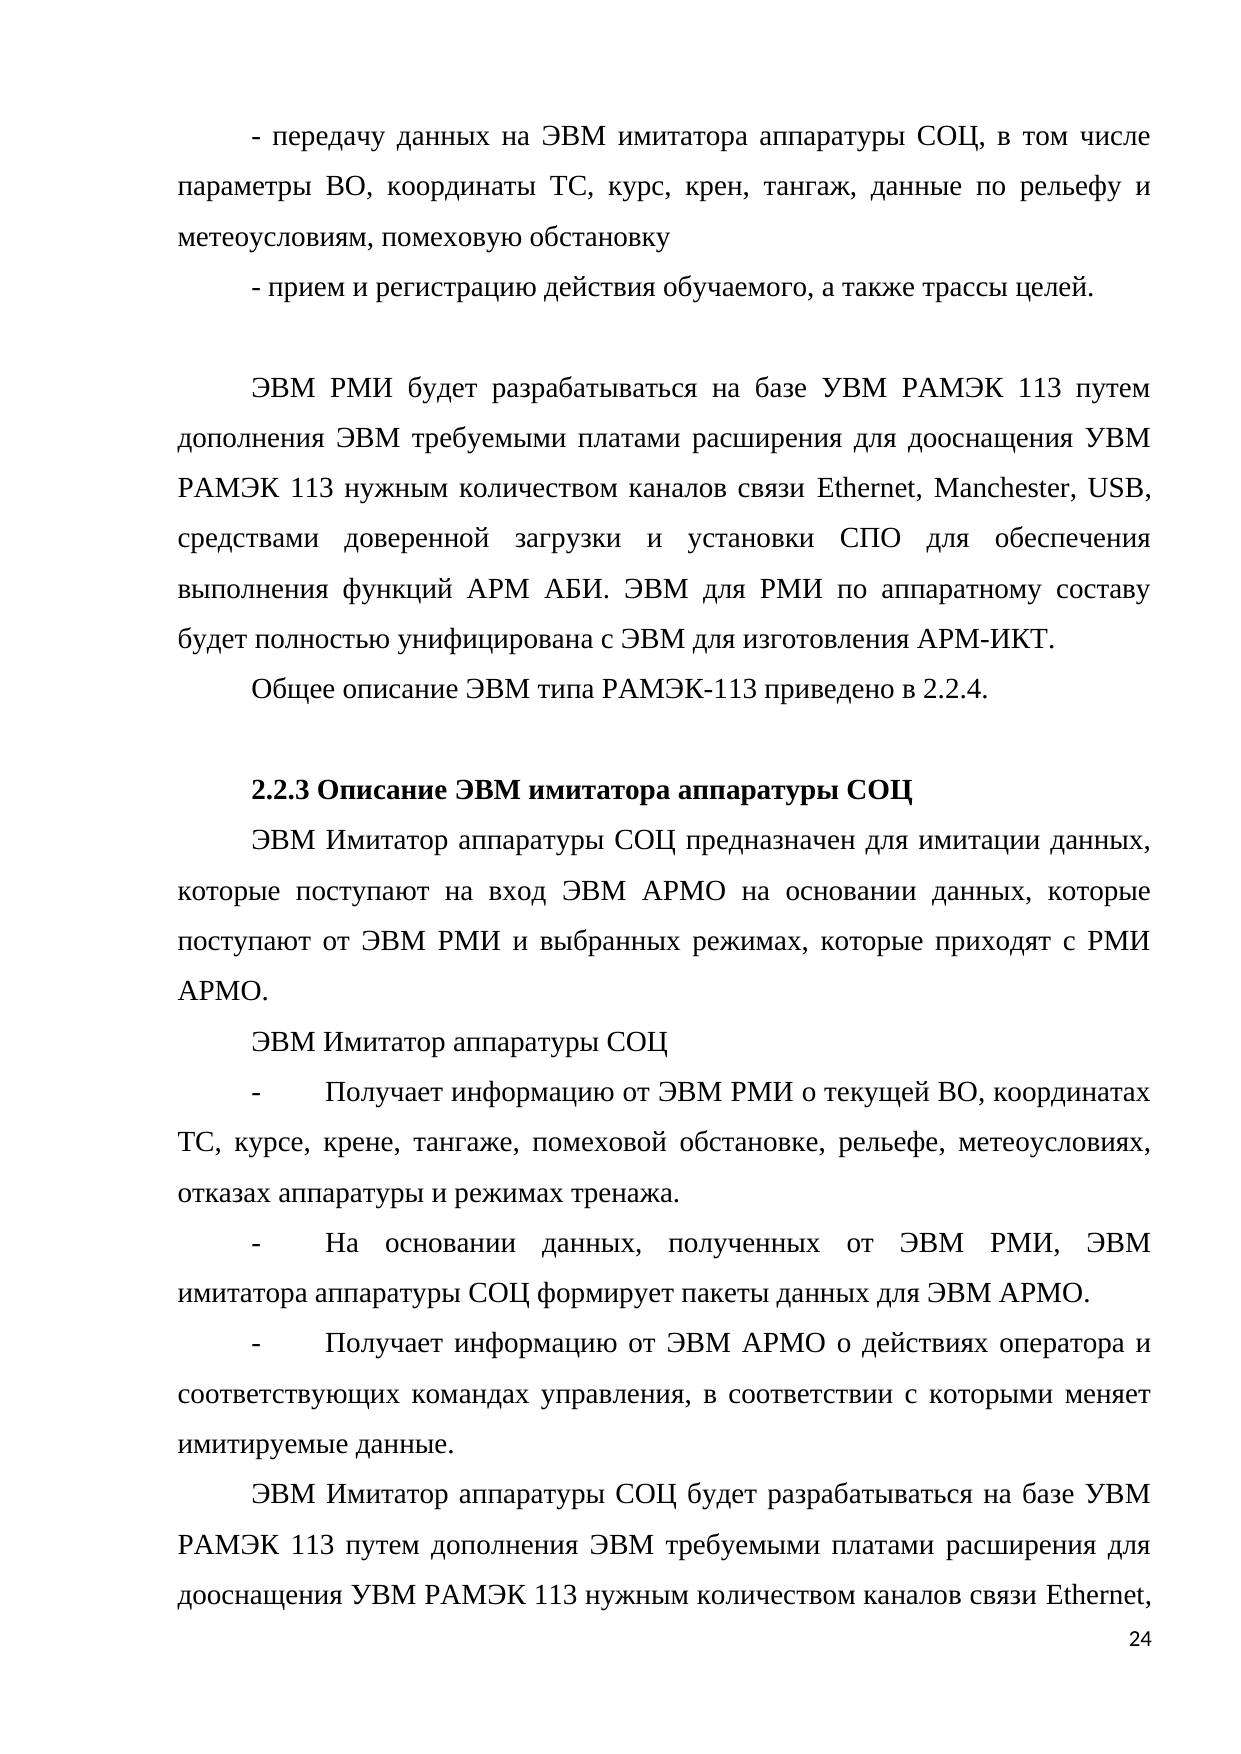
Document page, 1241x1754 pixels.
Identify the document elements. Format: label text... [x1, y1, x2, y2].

text ЭВМ Имитатор аппаратуры СОЦ [177, 1024, 1152, 1057]
text - Получает информацию от ЭВМ РМИ о текущей ВО, координатах ТС, курсе, крене, тангаже, помеховой обстановке, рельефе, метеоусловиях, отказах аппаратуры и режимах тренажа. [177, 1074, 1152, 1208]
text ЭВМ Имитатор аппаратуры СОЦ предназначен для имитации данных, которые поступают на вход ЭВМ АРМО на основании данных, которые поступают от ЭВМ РМИ и выбранных режимах, которые приходят с РМИ АРМО. [177, 822, 1152, 1007]
text ЭВМ РМИ будет разрабатываться на базе УВМ РАМЭК 113 путем дополнения ЭВМ требуемыми платами расширения для дооснащения УВМ РАМЭК 113 нужным количеством каналов связи Ethernet, Manchester, USB, средствами доверенной загрузки и установки СПО для обеспечения выполнения функций АРМ АБИ. ЭВМ для РМИ по аппаратному составу будет полностью унифицирована с ЭВМ для изготовления АРМ-ИКТ. [177, 370, 1152, 655]
text - На основании данных, полученных от ЭВМ РМИ, ЭВМ имитатора аппаратуры СОЦ формирует пакеты данных для ЭВМ АРМО. [177, 1225, 1152, 1309]
text - передачу данных на ЭВМ имитатора аппаратуры СОЦ, в том числе параметры ВО, координаты ТС, курс, крен, тангаж, данные по рельефу и метеоусловиям, помеховую обстановку [177, 118, 1152, 252]
text - Получает информацию от ЭВМ АРМО о действиях оператора и соответствующих командах управления, в соответствии с которыми меняет имитируемые данные. [177, 1326, 1152, 1460]
text Общее описание ЭВМ типа РАМЭК-113 приведено в 2.2.4. [177, 672, 1152, 705]
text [177, 1477, 1152, 1611]
text 2.2.3 Описание ЭВМ имитатора аппаратуры СОЦ [177, 772, 1152, 806]
text - прием и регистрацию действия обучаемого, а также трассы целей. [177, 269, 1152, 303]
